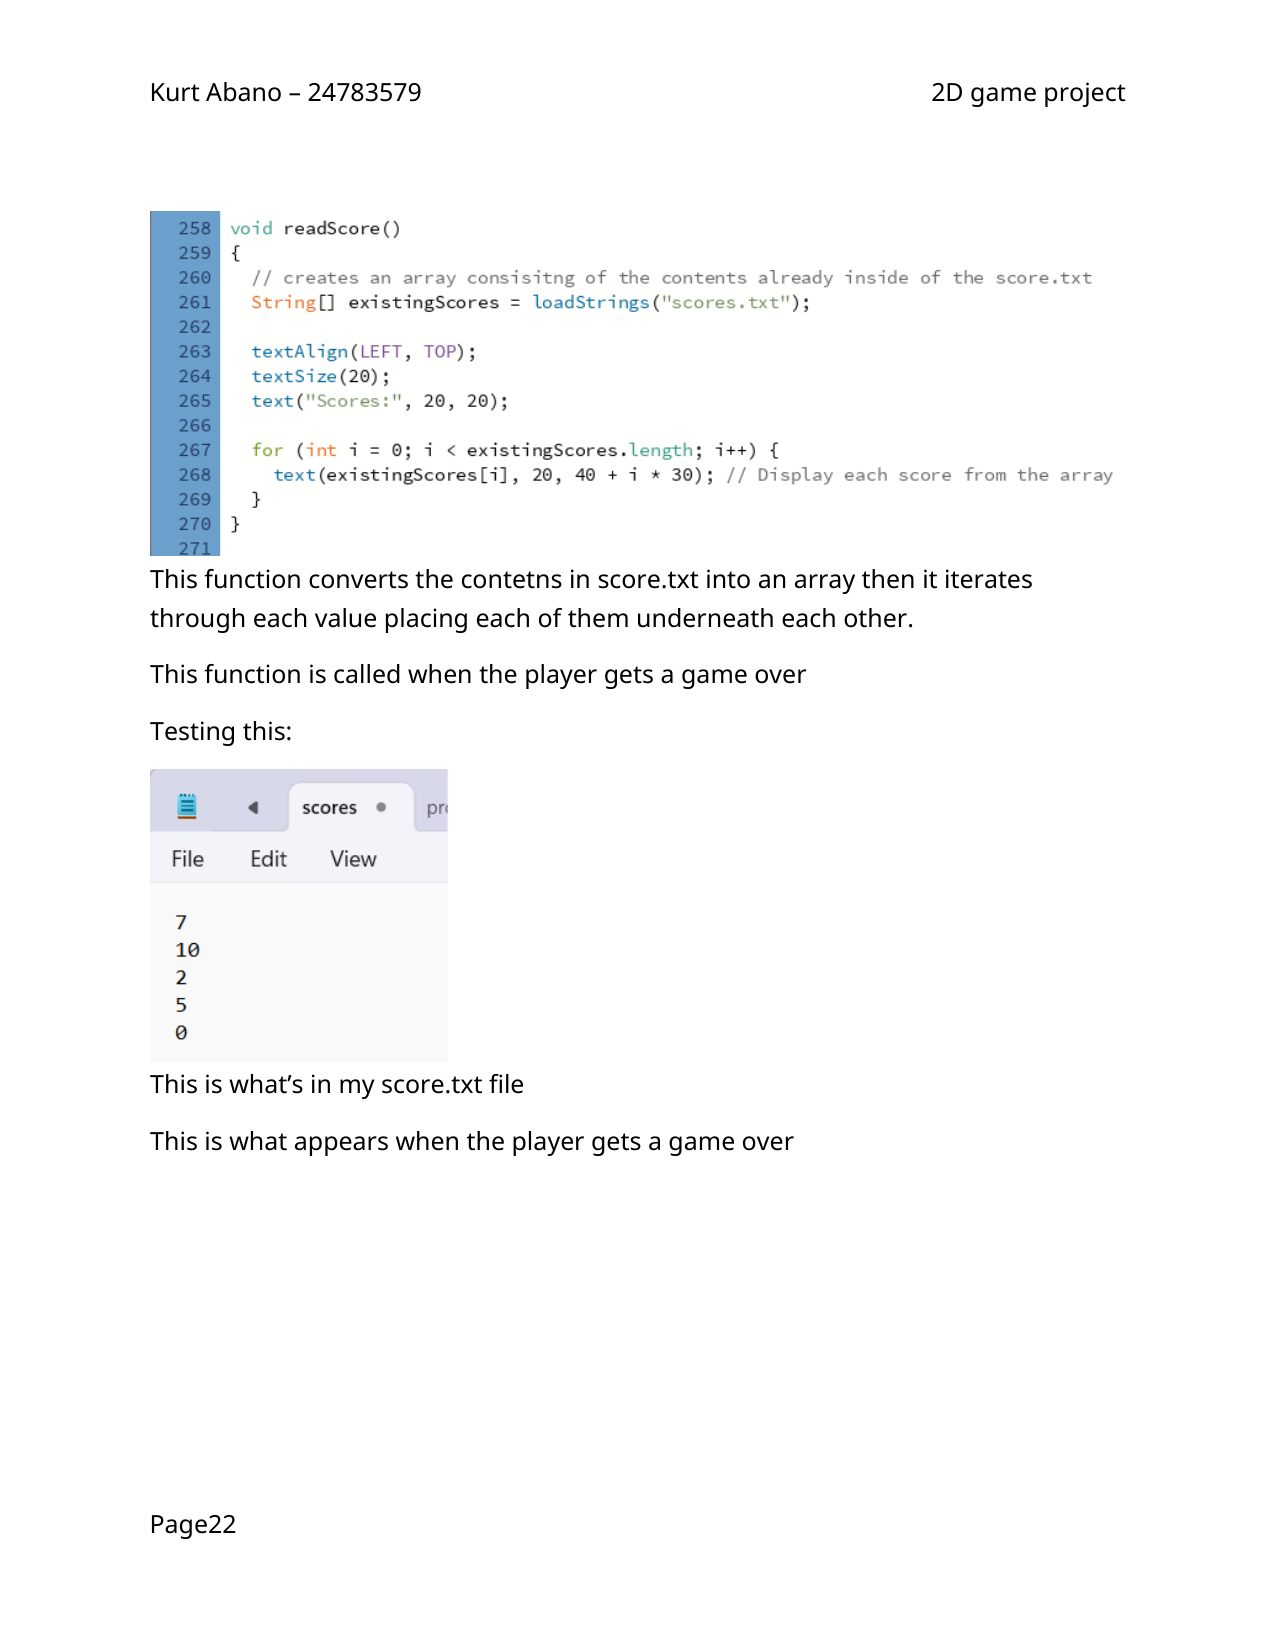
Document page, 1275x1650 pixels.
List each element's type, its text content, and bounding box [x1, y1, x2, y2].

picture [150, 211, 1125, 556]
text This is what appears when the player gets a game over [150, 1123, 1125, 1157]
text When the player gets a game over i coded it so that the current scores are displayed. This function converts the contetns in score.txt into an array then it iterates through each value placing each of them underneath each other. [150, 556, 1125, 635]
picture [150, 769, 448, 1062]
text This function is called when the player gets a game over [150, 657, 1125, 691]
text Testing this: [150, 713, 1125, 747]
